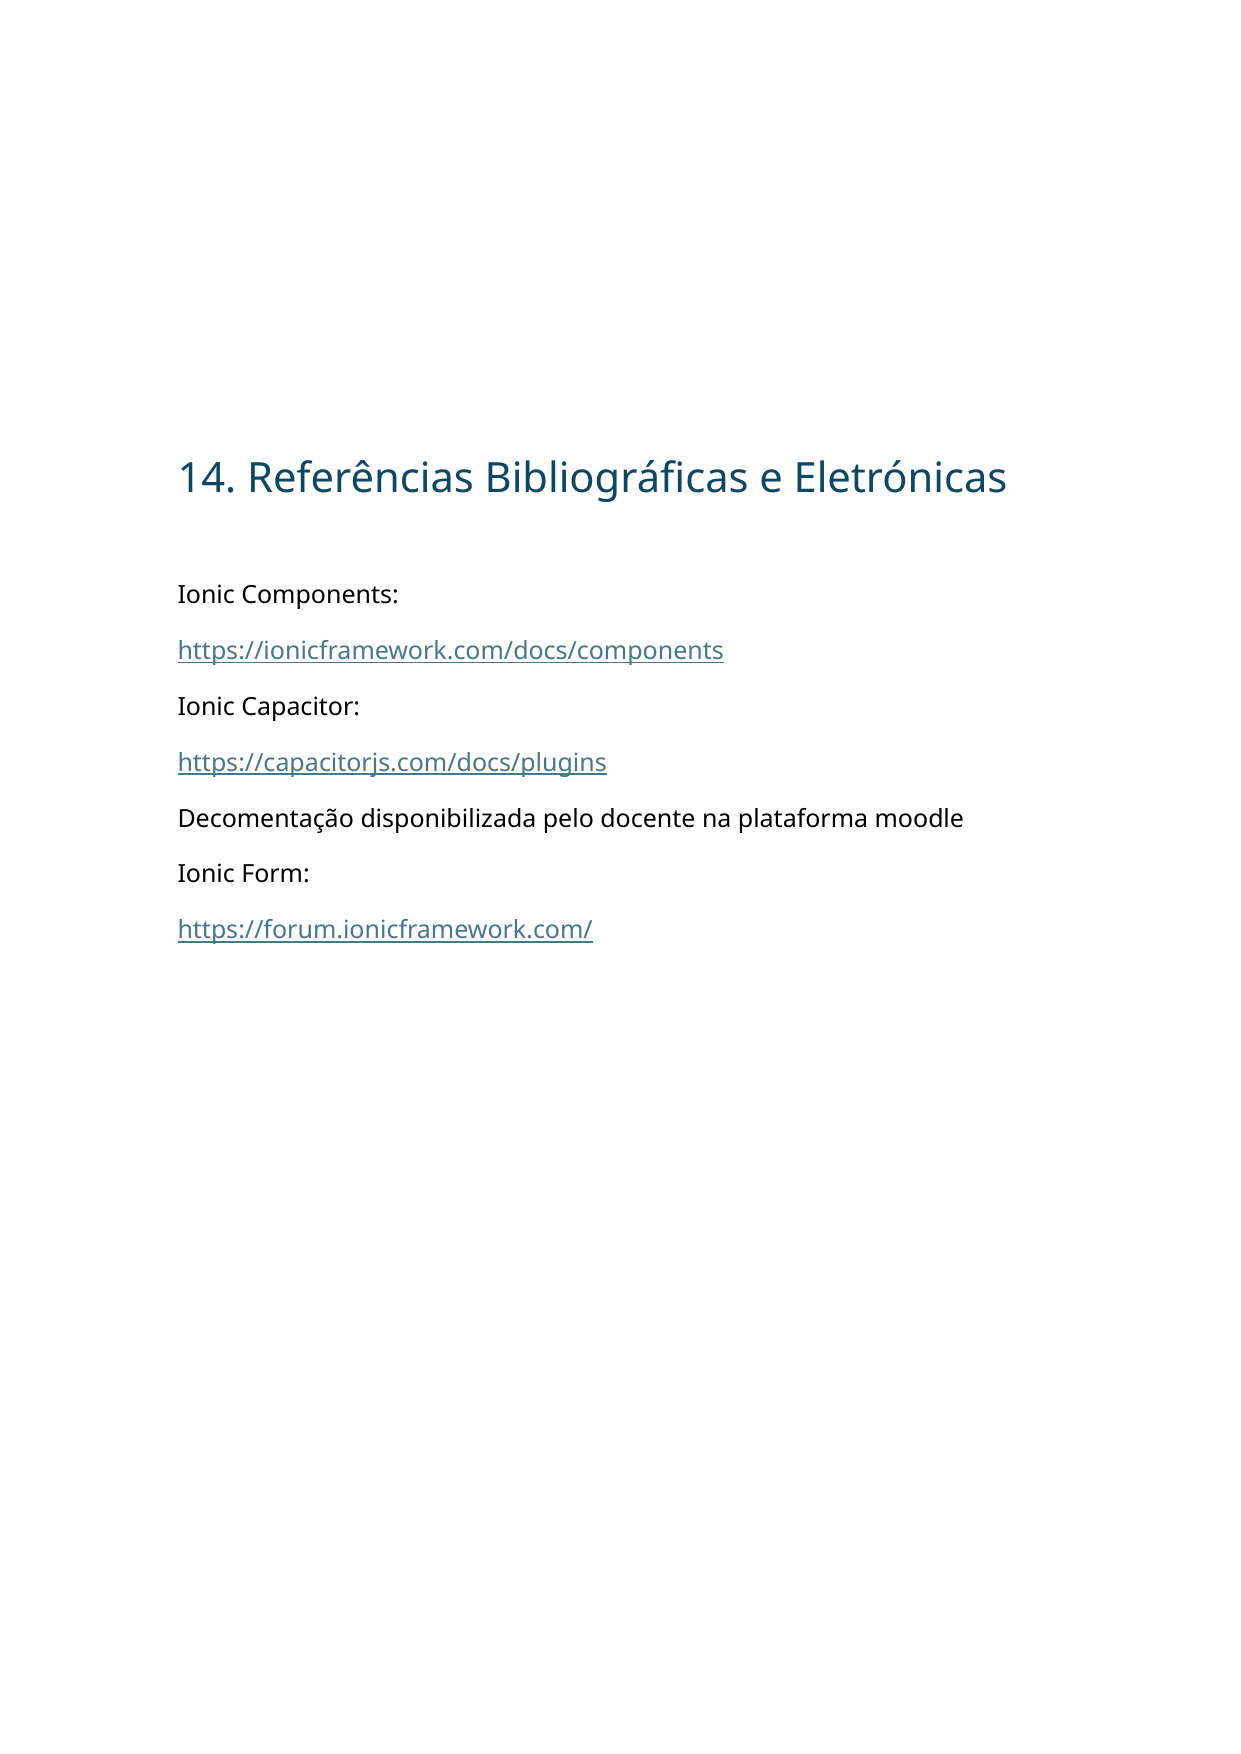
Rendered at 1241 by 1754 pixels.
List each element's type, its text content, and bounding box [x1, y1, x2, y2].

text https://forum.ionicframework.com/ [177, 912, 1063, 946]
text Decomentação disponibilizada pelo docente na plataforma moodle [177, 800, 1063, 834]
text https://ionicframework.com/docs/components [177, 633, 1063, 667]
text Ionic Components: [177, 577, 1063, 611]
subtitle 14. Referências Bibliográficas e Eletrónicas [177, 448, 1063, 504]
text https://capacitorjs.com/docs/plugins [177, 744, 1063, 778]
text Ionic Capacitor: [177, 689, 1063, 723]
text Ionic Form: [177, 856, 1063, 890]
